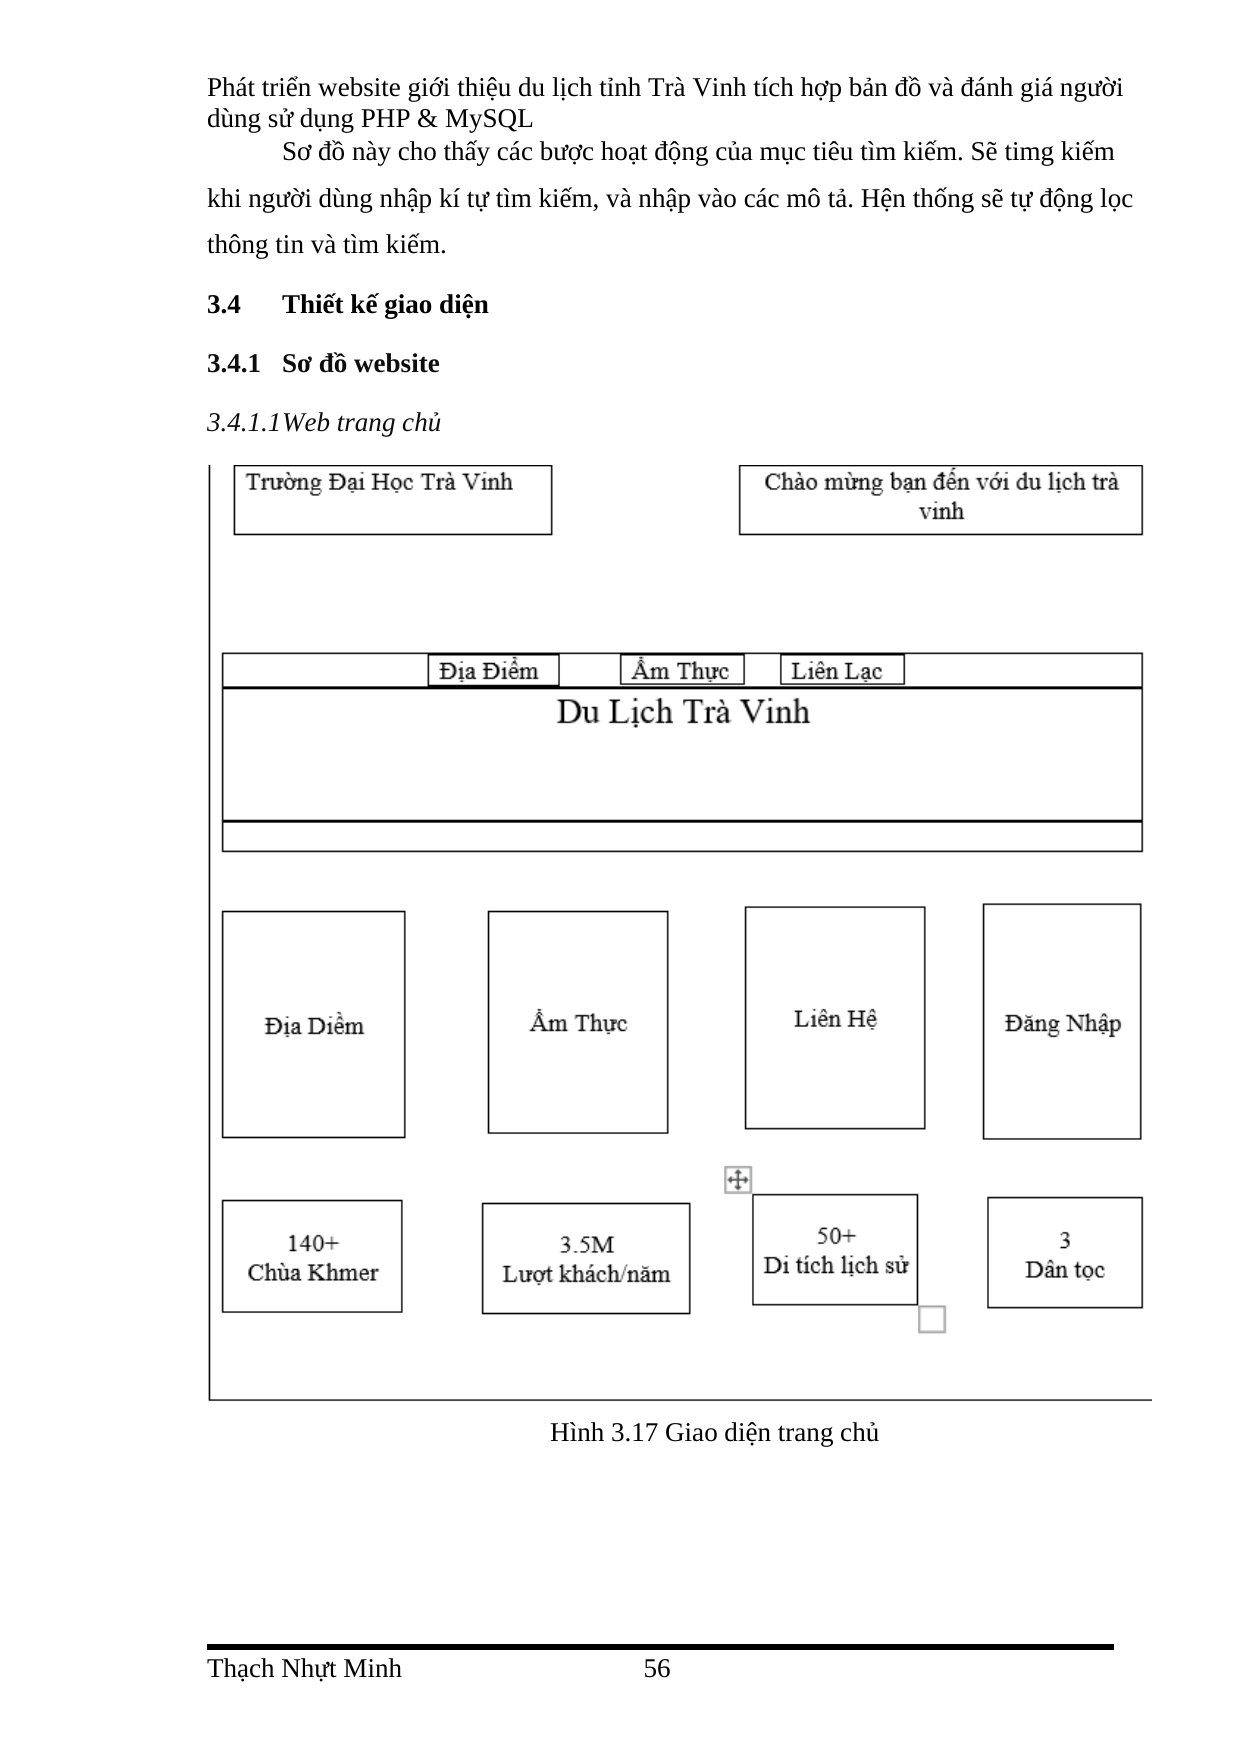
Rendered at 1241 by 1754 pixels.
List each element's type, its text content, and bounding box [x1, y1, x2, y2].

subtitle Thiết kế giao diện [207, 288, 1152, 319]
text Sơ đồ này cho thấy các bược hoạt động của mục tiêu tìm kiếm. Sẽ timg kiếm khi người dùng nhập kí tự tìm kiếm, và nhập vào các mô tả. Hện thống sẽ tự động lọc thông tin và tìm kiếm. [207, 135, 1152, 260]
subtitle Web trang chủ [207, 406, 1152, 437]
text Hình 3.17 Giao diện trang chủ [207, 1417, 1152, 1448]
subtitle Sơ đồ website [207, 347, 1152, 378]
picture [206, 465, 1152, 1404]
